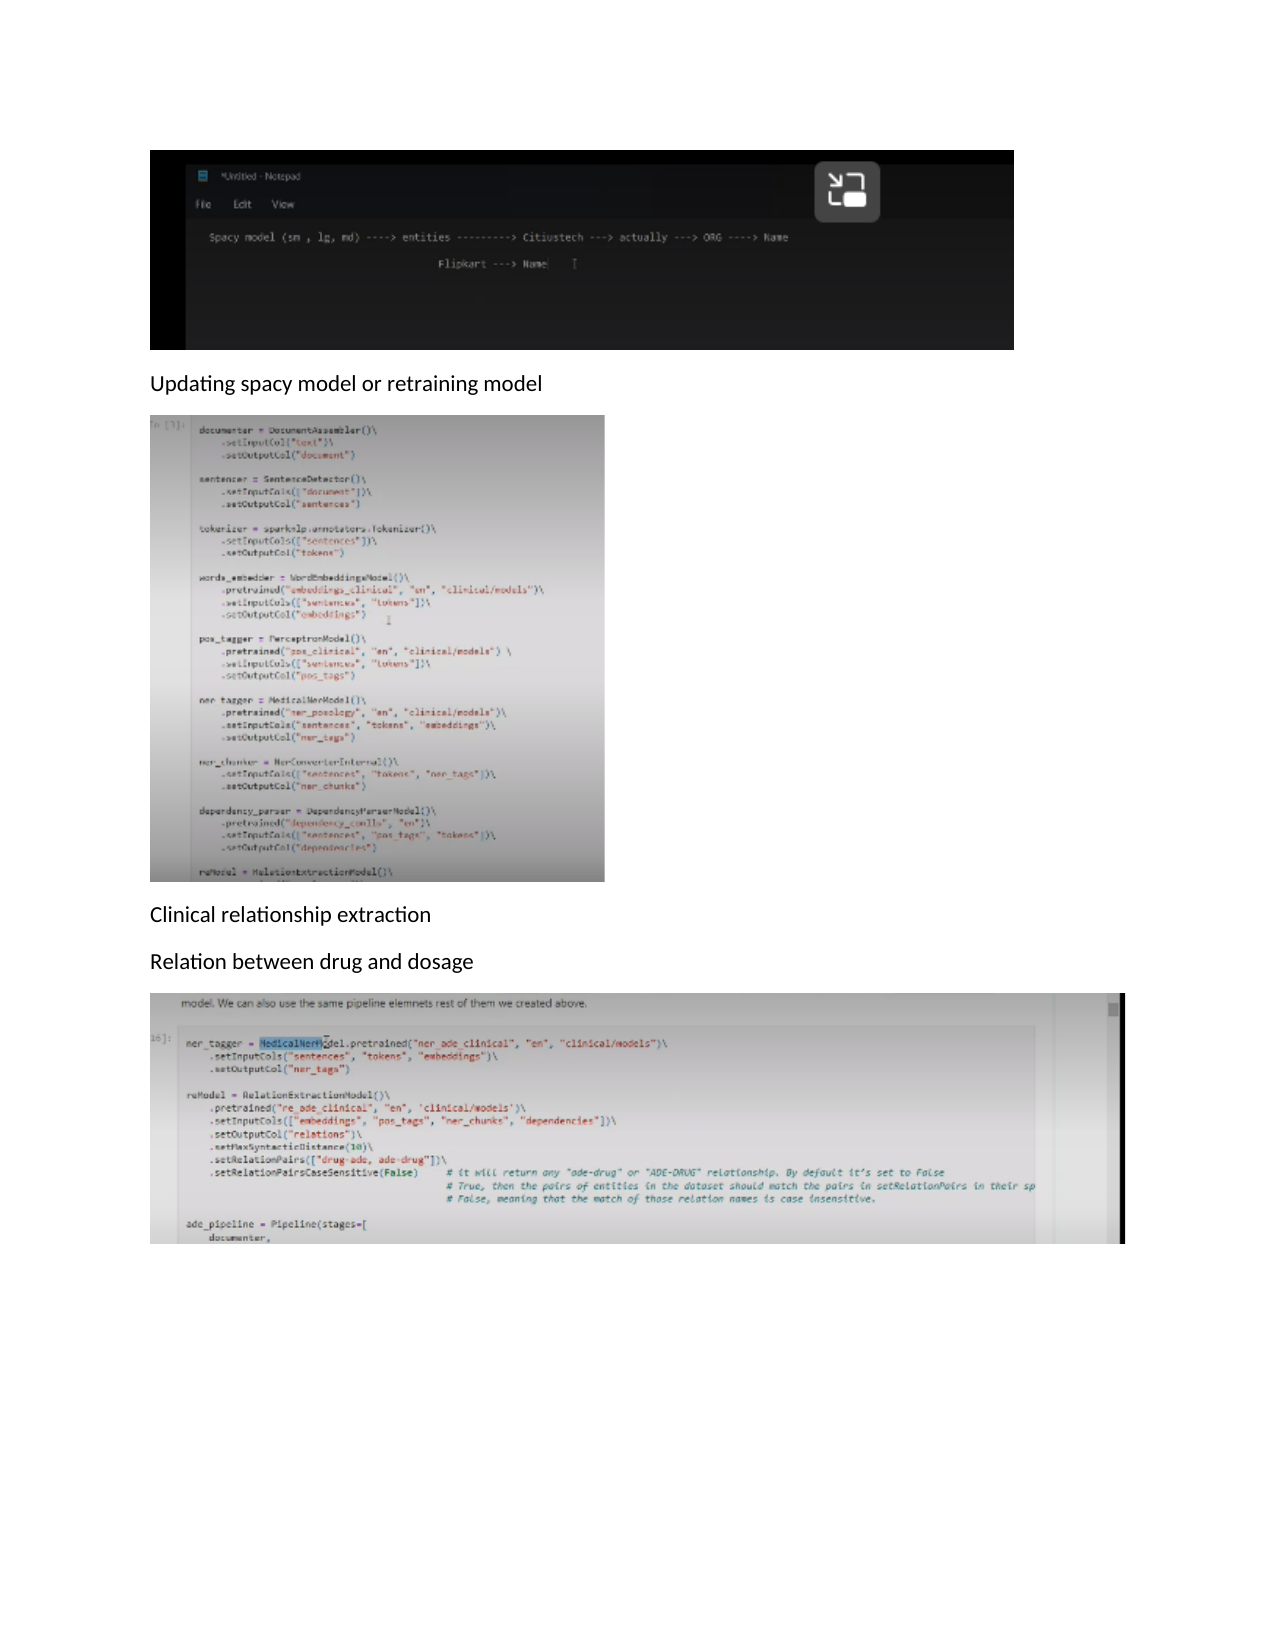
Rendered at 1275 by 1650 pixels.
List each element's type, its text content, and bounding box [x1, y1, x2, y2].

text Relation between drug and dosage [150, 947, 1125, 975]
picture [150, 415, 605, 882]
picture [150, 150, 1014, 350]
text Clinical relationship extraction [150, 900, 1125, 928]
text Updating spacy model or retraining model [150, 369, 1125, 397]
picture [150, 993, 1125, 1244]
